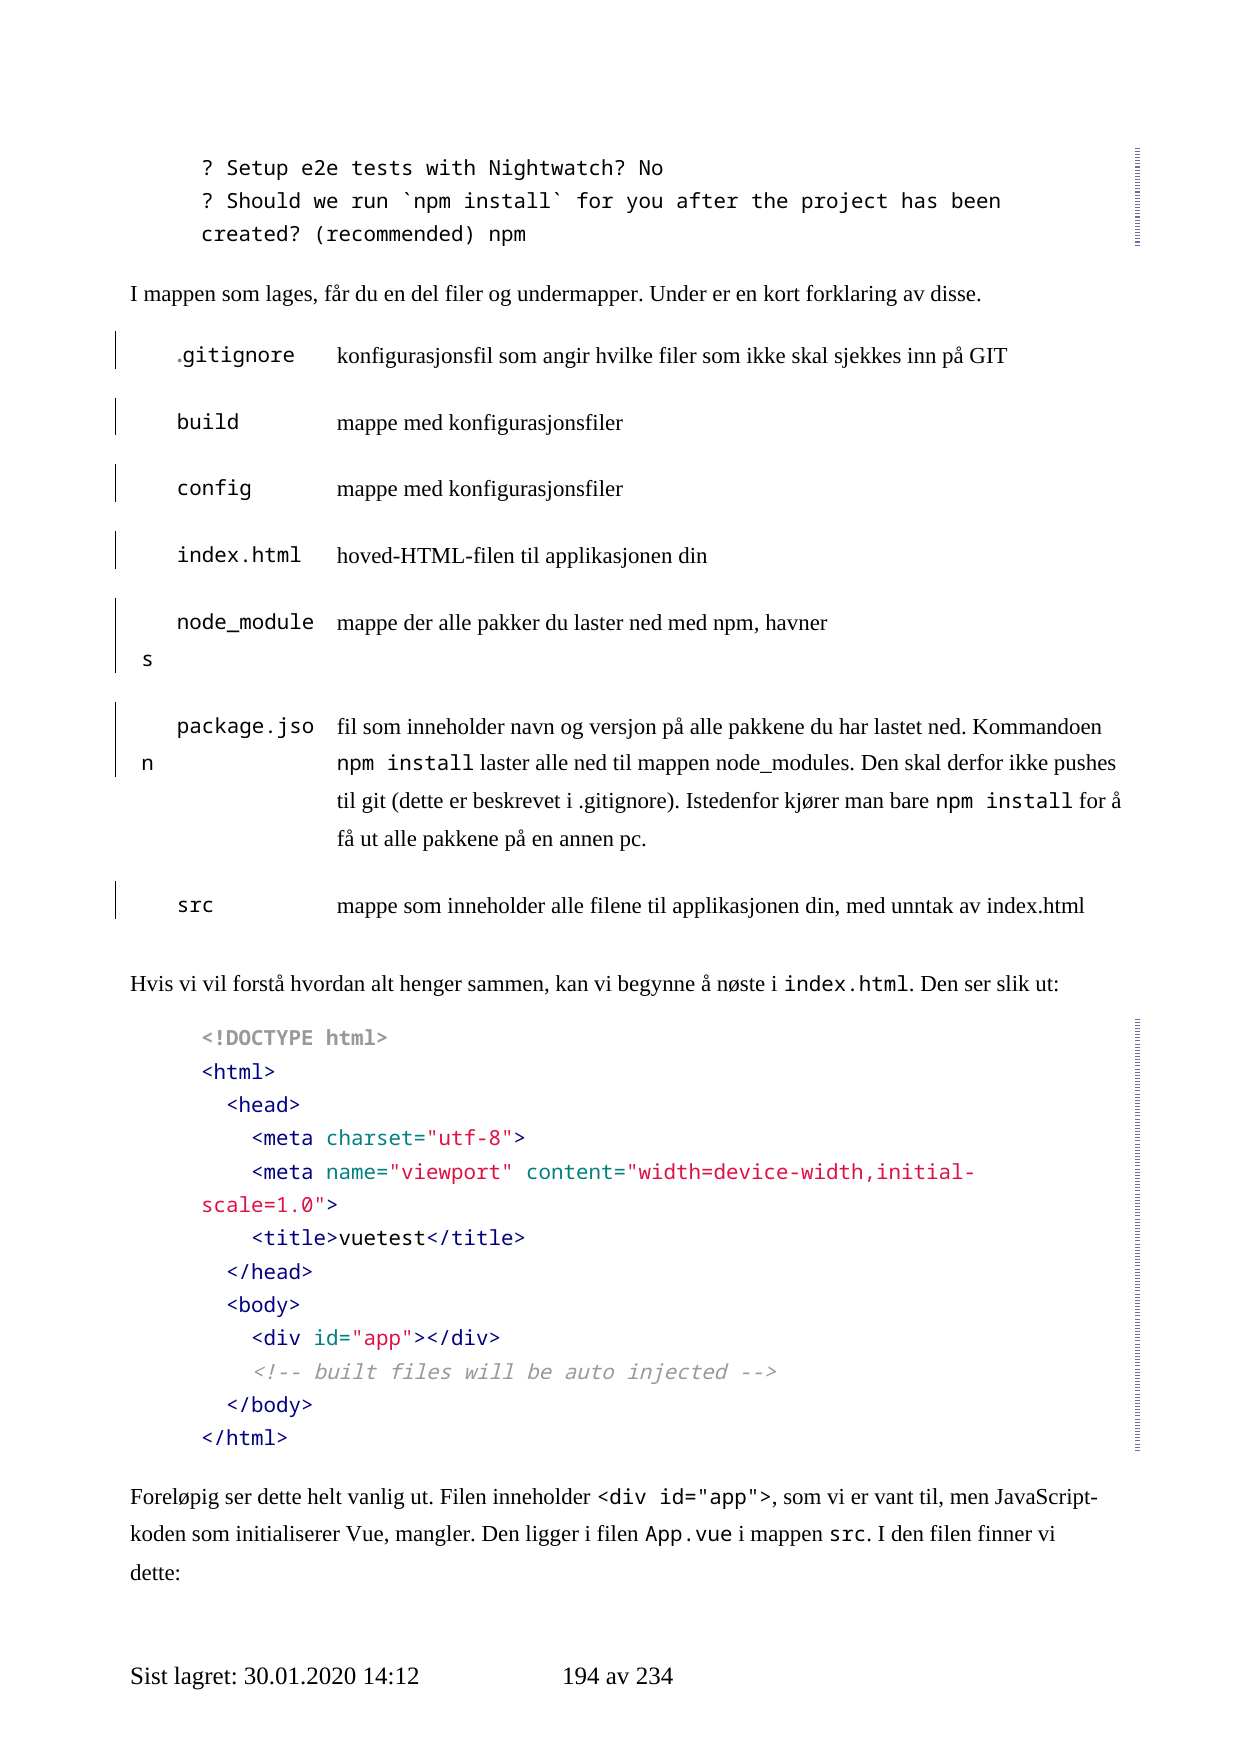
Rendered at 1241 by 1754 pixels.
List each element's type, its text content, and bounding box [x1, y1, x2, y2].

table_cell build [130, 394, 325, 460]
text Hvis vi vil forstå hvordan alt henger sammen, kan vi begynne å nøste i index.html. Den ser slik ut: [130, 960, 1110, 998]
text I mappen som lages, får du en del filer og undermapper. Under er en kort forklaring av disse. [130, 268, 1110, 306]
text Foreløpig ser dette helt vanlig ut. Filen inneholder <div id="app">, som vi er vant til, men JavaScript-koden som initialiserer Vue, mangler. Den ligger i filen App.vue i mappen src. I den filen finner vi dette: [130, 1473, 1110, 1585]
table_header konfigurasjonsfil som angir hvilke filer som ikke skal sjekkes inn på GIT [325, 327, 1145, 393]
table_header .gitignore [130, 327, 325, 393]
table_cell node_modules [130, 594, 325, 698]
table_cell package.json [130, 698, 325, 877]
table_cell fil som inneholder navn og versjon på alle pakkene du har lastet ned. Kommandoen npm install laster alle ned til mappen node_modules. Den skal derfor ikke pushes til git (dette er beskrevet i .gitignore). Istedenfor kjører man bare npm install for å få ut alle pakkene på en annen pc. [325, 698, 1145, 877]
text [201, 148, 1140, 248]
table_cell mappe med konfigurasjonsfiler [325, 394, 1145, 460]
table_cell hoved-HTML-filen til applikasjonen din [325, 527, 1145, 593]
table_cell src [130, 877, 325, 943]
table_cell mappe med konfigurasjonsfiler [325, 460, 1145, 527]
table_cell mappe der alle pakker du laster ned med npm, havner [325, 594, 1145, 698]
text <!DOCTYPE html> <html> <head> <meta charset="utf-8"> <meta name="viewport" content="width=device-width,initial-scale=1.0"> <title>vuetest</title> </head> <body> <div id="app"></div> <!-- built files will be auto injected --> </body> </html> [201, 1018, 1140, 1452]
table_cell config [130, 460, 325, 527]
table_cell index.html [130, 527, 325, 593]
table_cell mappe som inneholder alle filene til applikasjonen din, med unntak av index.html [325, 877, 1145, 943]
